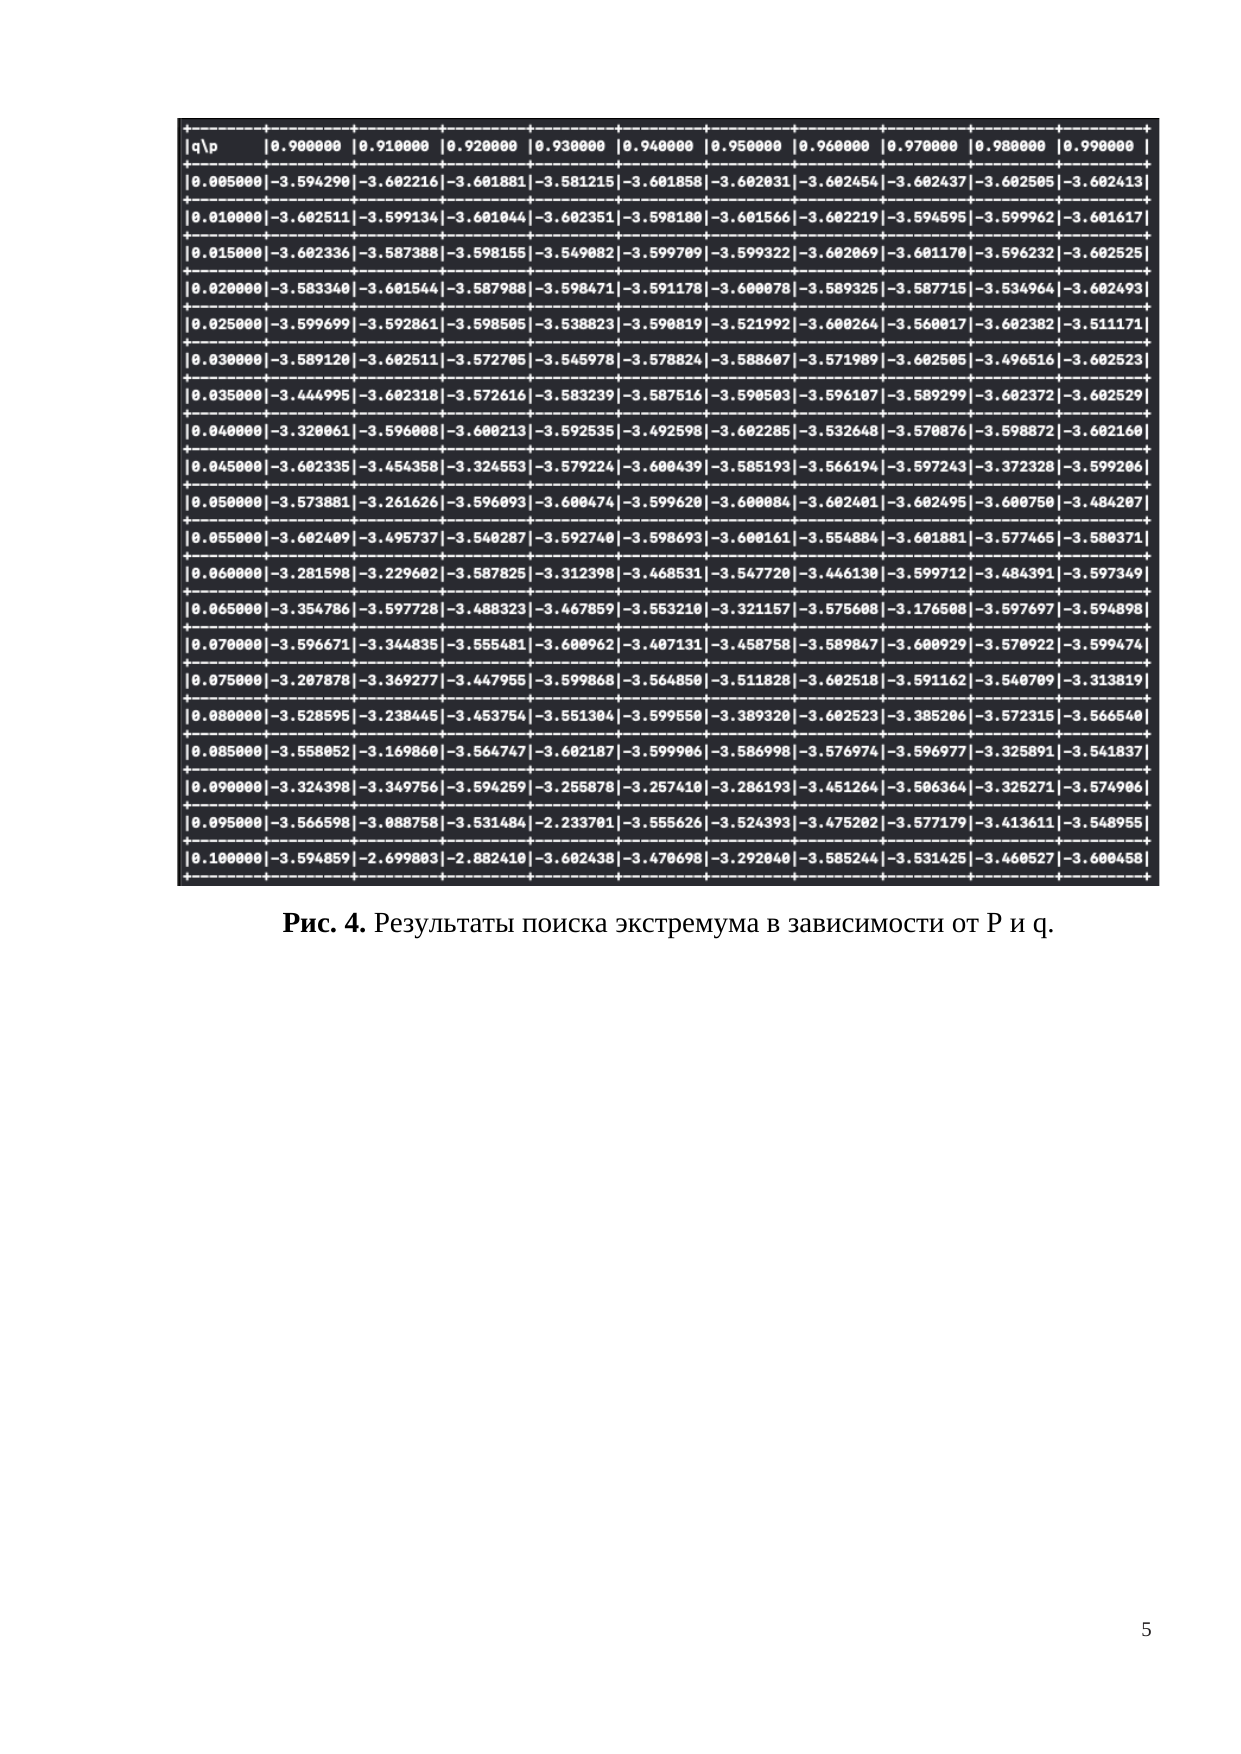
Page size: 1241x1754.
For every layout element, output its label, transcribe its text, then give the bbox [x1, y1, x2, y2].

picture [177, 118, 1160, 886]
text Рис. 4. Результаты поиска экстремума в зависимости от P и q. [177, 905, 1159, 938]
